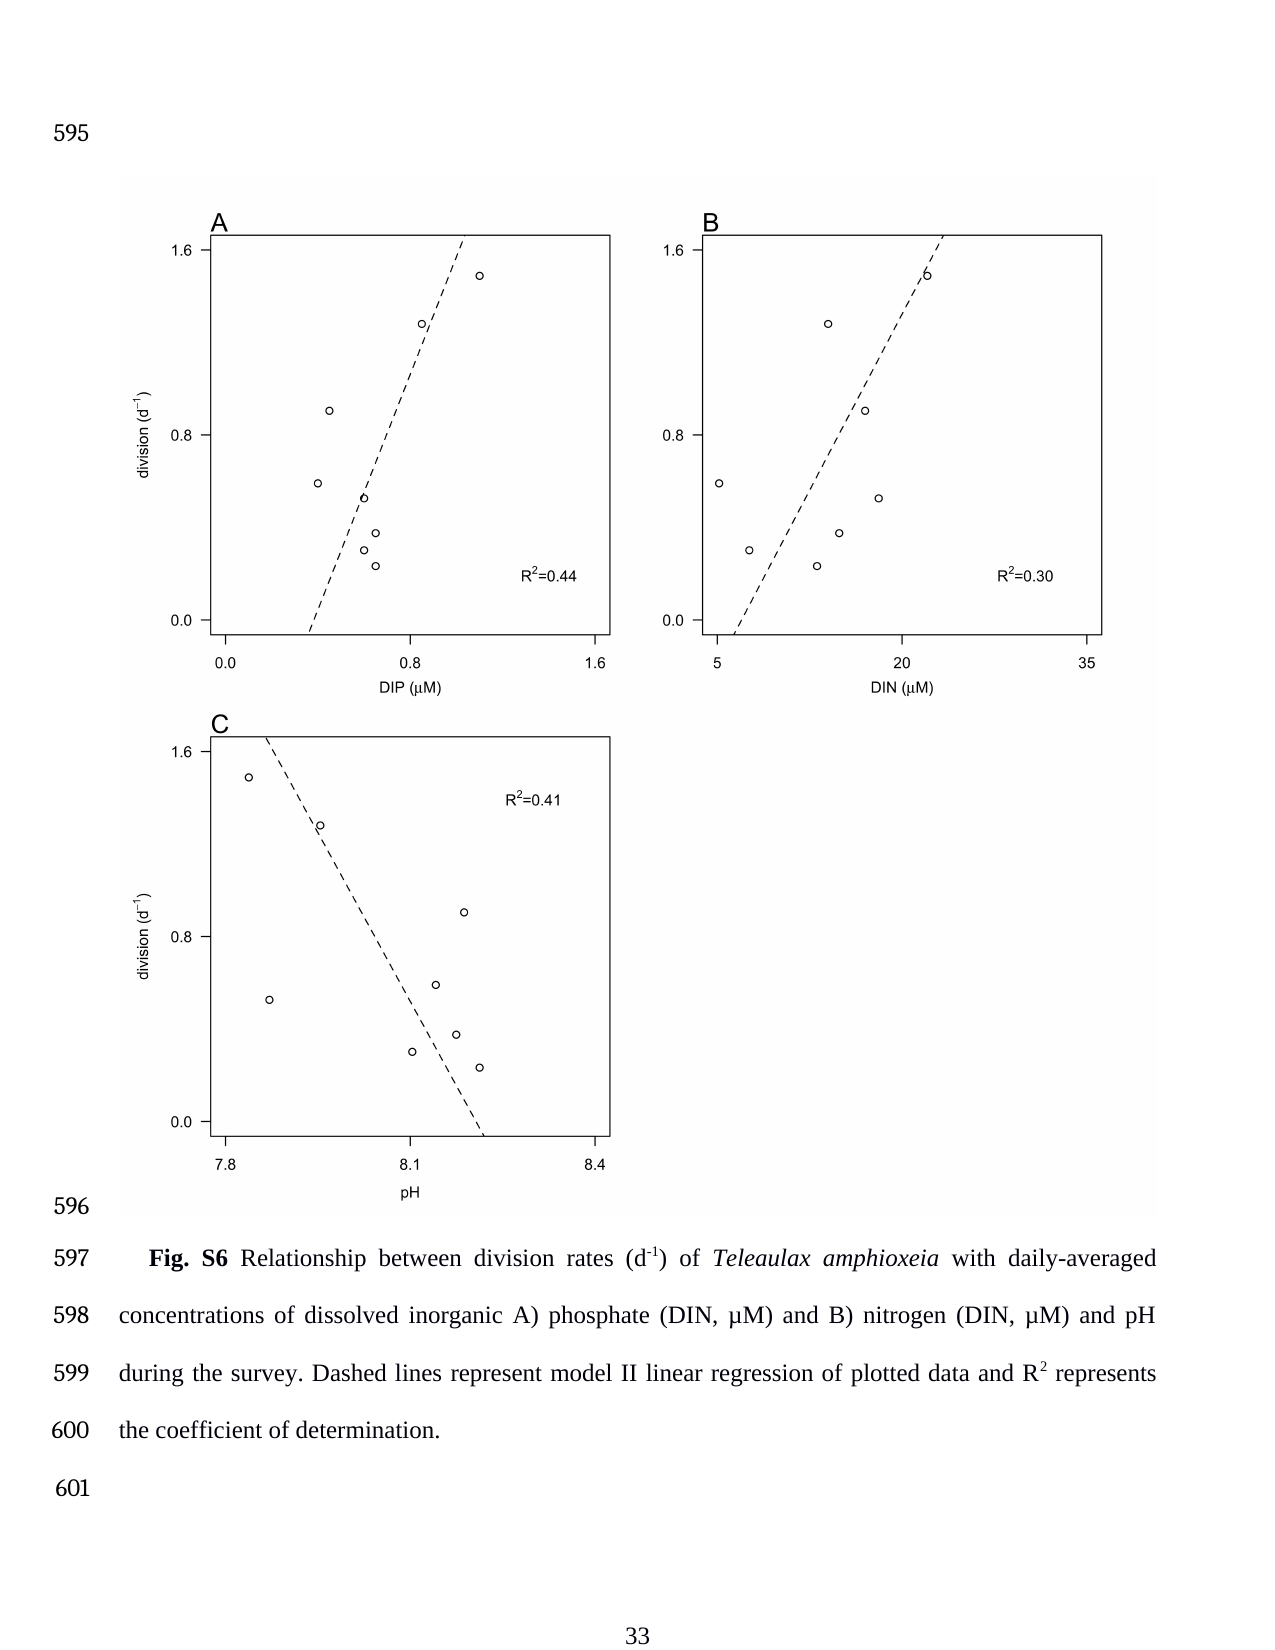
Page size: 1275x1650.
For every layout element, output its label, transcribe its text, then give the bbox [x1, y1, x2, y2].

text Fig. S6 Relationship between division rates (d-1) of Teleaulax amphioxeia with daily-averaged concentrations of dissolved inorganic A) phosphate (DIN, µM) and B) nitrogen (DIN, µM) and pH during the survey. Dashed lines represent model II linear regression of plotted data and R2 represents the coefficient of determination. [118, 1243, 1156, 1444]
picture [118, 176, 1157, 1215]
